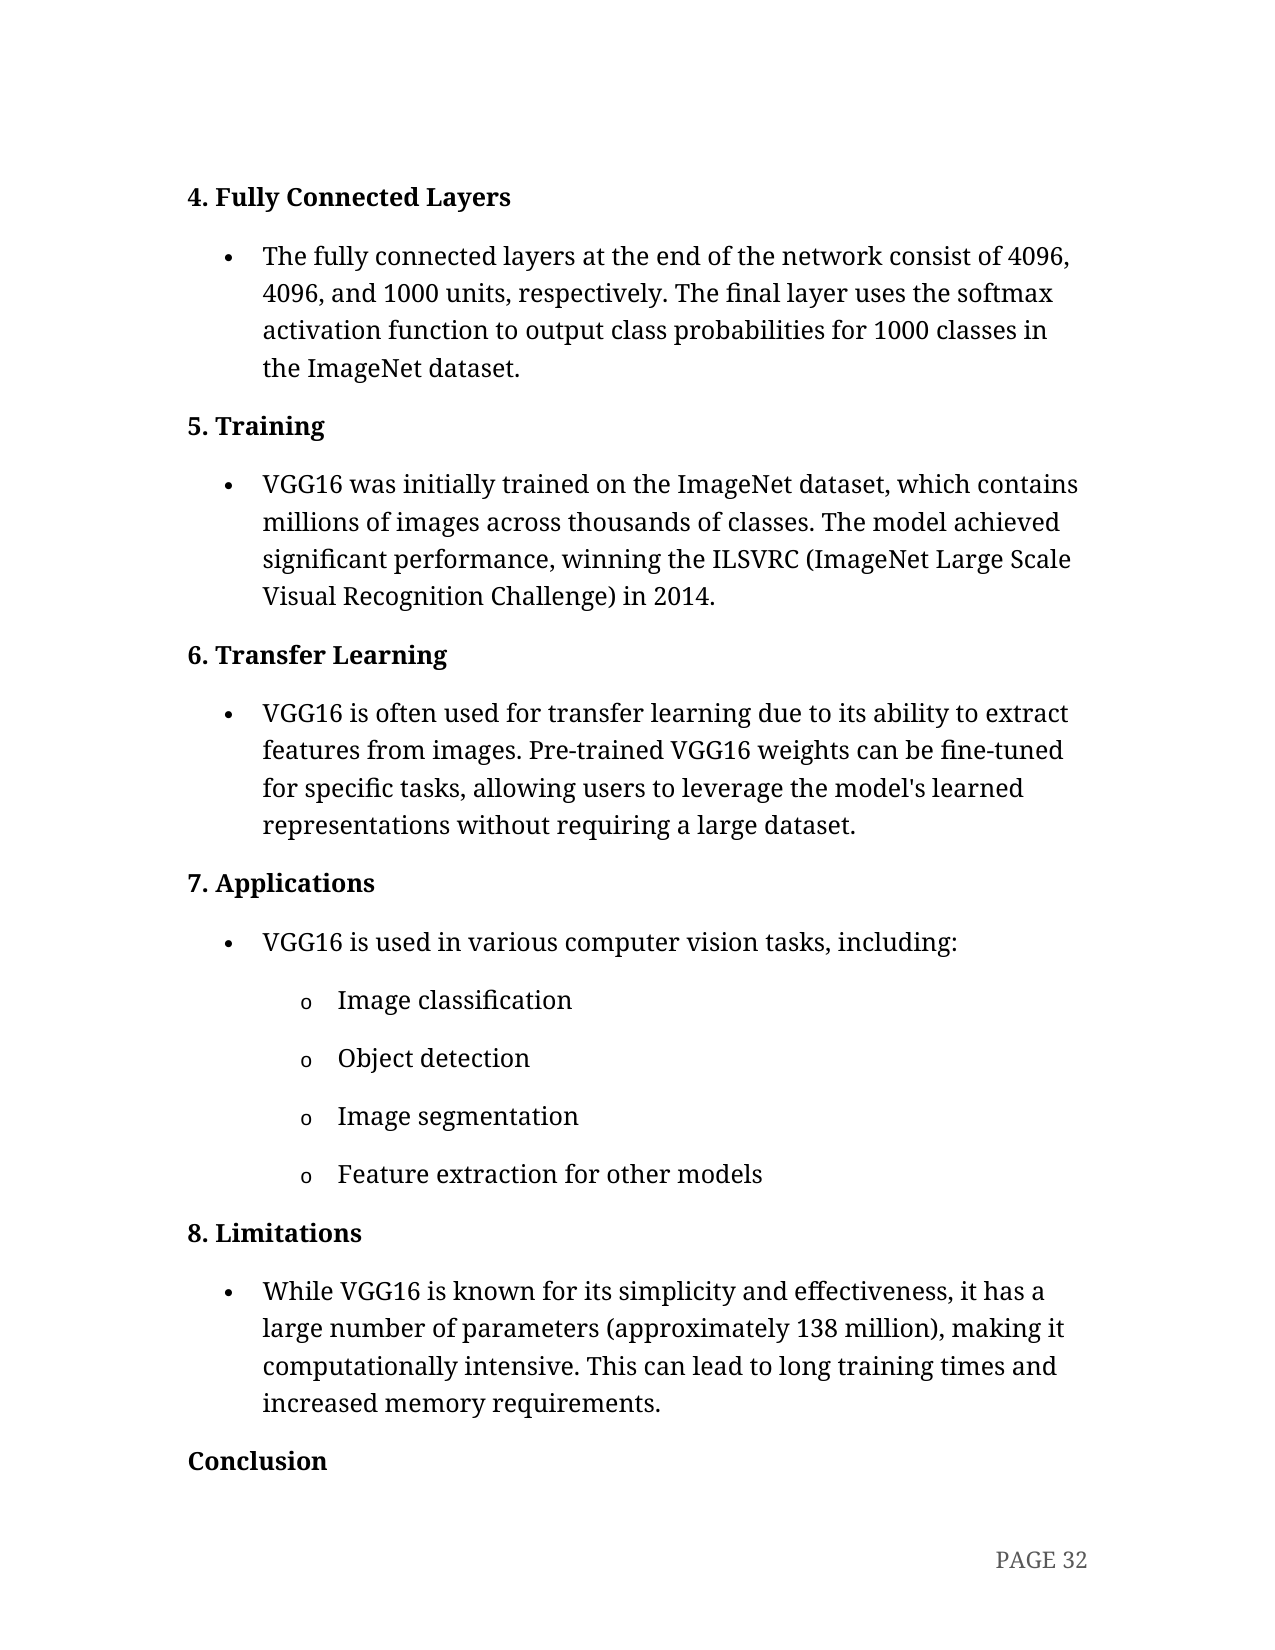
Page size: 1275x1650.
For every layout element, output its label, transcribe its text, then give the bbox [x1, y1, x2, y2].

text 8. Limitations [187, 1215, 1087, 1249]
list Feature extraction for other models [300, 1157, 1087, 1191]
list The fully connected layers at the end of the network consist of 4096, 4096, and 1000 units, respectively. The final layer uses the softmax activation function to output class probabilities for 1000 classes in the ImageNet dataset. [225, 238, 1087, 384]
list Object detection [300, 1041, 1087, 1075]
text 7. Applications [187, 866, 1087, 900]
text 6. Transfer Learning [187, 637, 1087, 671]
list VGG16 is used in various computer vision tasks, including: [225, 924, 1087, 958]
list VGG16 is often used for transfer learning due to its ability to extract features from images. Pre-trained VGG16 weights can be fine-tuned for specific tasks, allowing users to leverage the model's learned representations without requiring a large dataset. [225, 696, 1087, 842]
list Image classification [300, 982, 1087, 1016]
text 4. Fully Connected Layers [187, 180, 1087, 214]
text Conclusion [187, 1444, 1087, 1478]
list While VGG16 is known for its simplicity and effectiveness, it has a large number of parameters (approximately 138 million), making it computationally intensive. This can lead to long training times and increased memory requirements. [225, 1273, 1087, 1420]
list VGG16 was initially trained on the ImageNet dataset, which contains millions of images across thousands of classes. The model achieved significant performance, winning the ILSVRC (ImageNet Large Scale Visual Recognition Challenge) in 2014. [225, 467, 1087, 613]
text 5. Training [187, 409, 1087, 443]
list Image segmentation [300, 1099, 1087, 1133]
